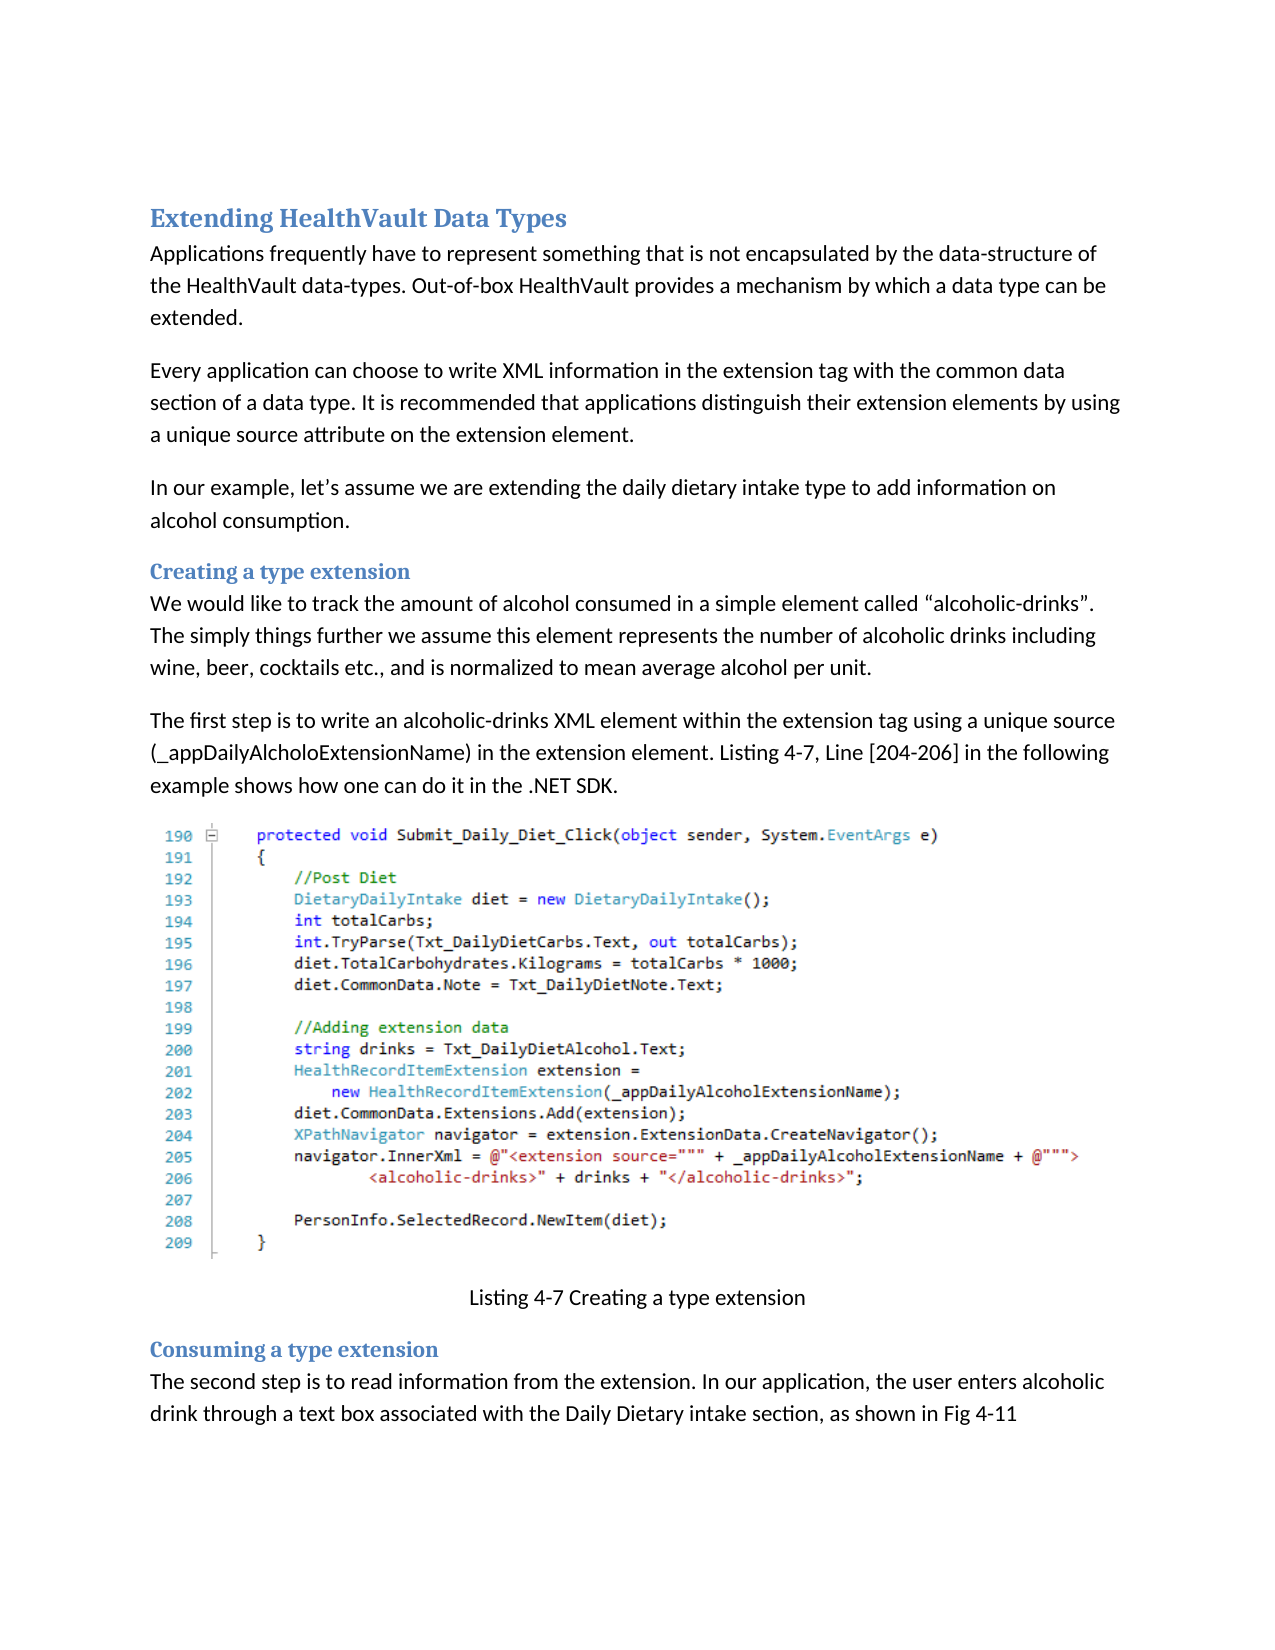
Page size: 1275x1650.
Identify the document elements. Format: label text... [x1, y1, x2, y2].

text Applications frequently have to represent something that is not encapsulated by the data-structure of the HealthVault data-types. Out-of-box HealthVault provides a mechanism by which a data type can be extended. [150, 239, 1125, 331]
subtitle Creating a type extension [150, 559, 1125, 585]
text In our example, let’s assume we are extending the daily dietary intake type to add information on alcohol consumption. [150, 473, 1125, 534]
subtitle Extending HealthVault Data Types [150, 203, 1125, 234]
text We would like to track the amount of alcohol consumed in a simple element called “alcoholic-drinks”. The simply things further we assume this element represents the number of alcoholic drinks including wine, beer, cocktails etc., and is normalized to mean average alcohol per unit. [150, 589, 1125, 681]
subtitle Consuming a type extension [150, 1337, 1125, 1363]
text The first step is to write an alcoholic-drinks XML element within the extension tag using a unique source (_appDailyAlcholoExtensionName) in the extension element. Listing 4-7, Line [204-206] in the following example shows how one can do it in the .NET SDK. [150, 706, 1125, 799]
text The second step is to read information from the extension. In our application, the user enters alcoholic drink through a text box associated with the Daily Dietary intake section, as shown in Fig 4-11 [150, 1367, 1125, 1427]
text Every application can choose to write XML information in the extension tag with the common data section of a data type. It is recommended that applications distinguish their extension elements by using a unique source attribute on the extension element. [150, 356, 1125, 448]
text Listing 4-7 Creating a type extension [150, 1283, 1125, 1312]
picture [150, 823, 1125, 1259]
